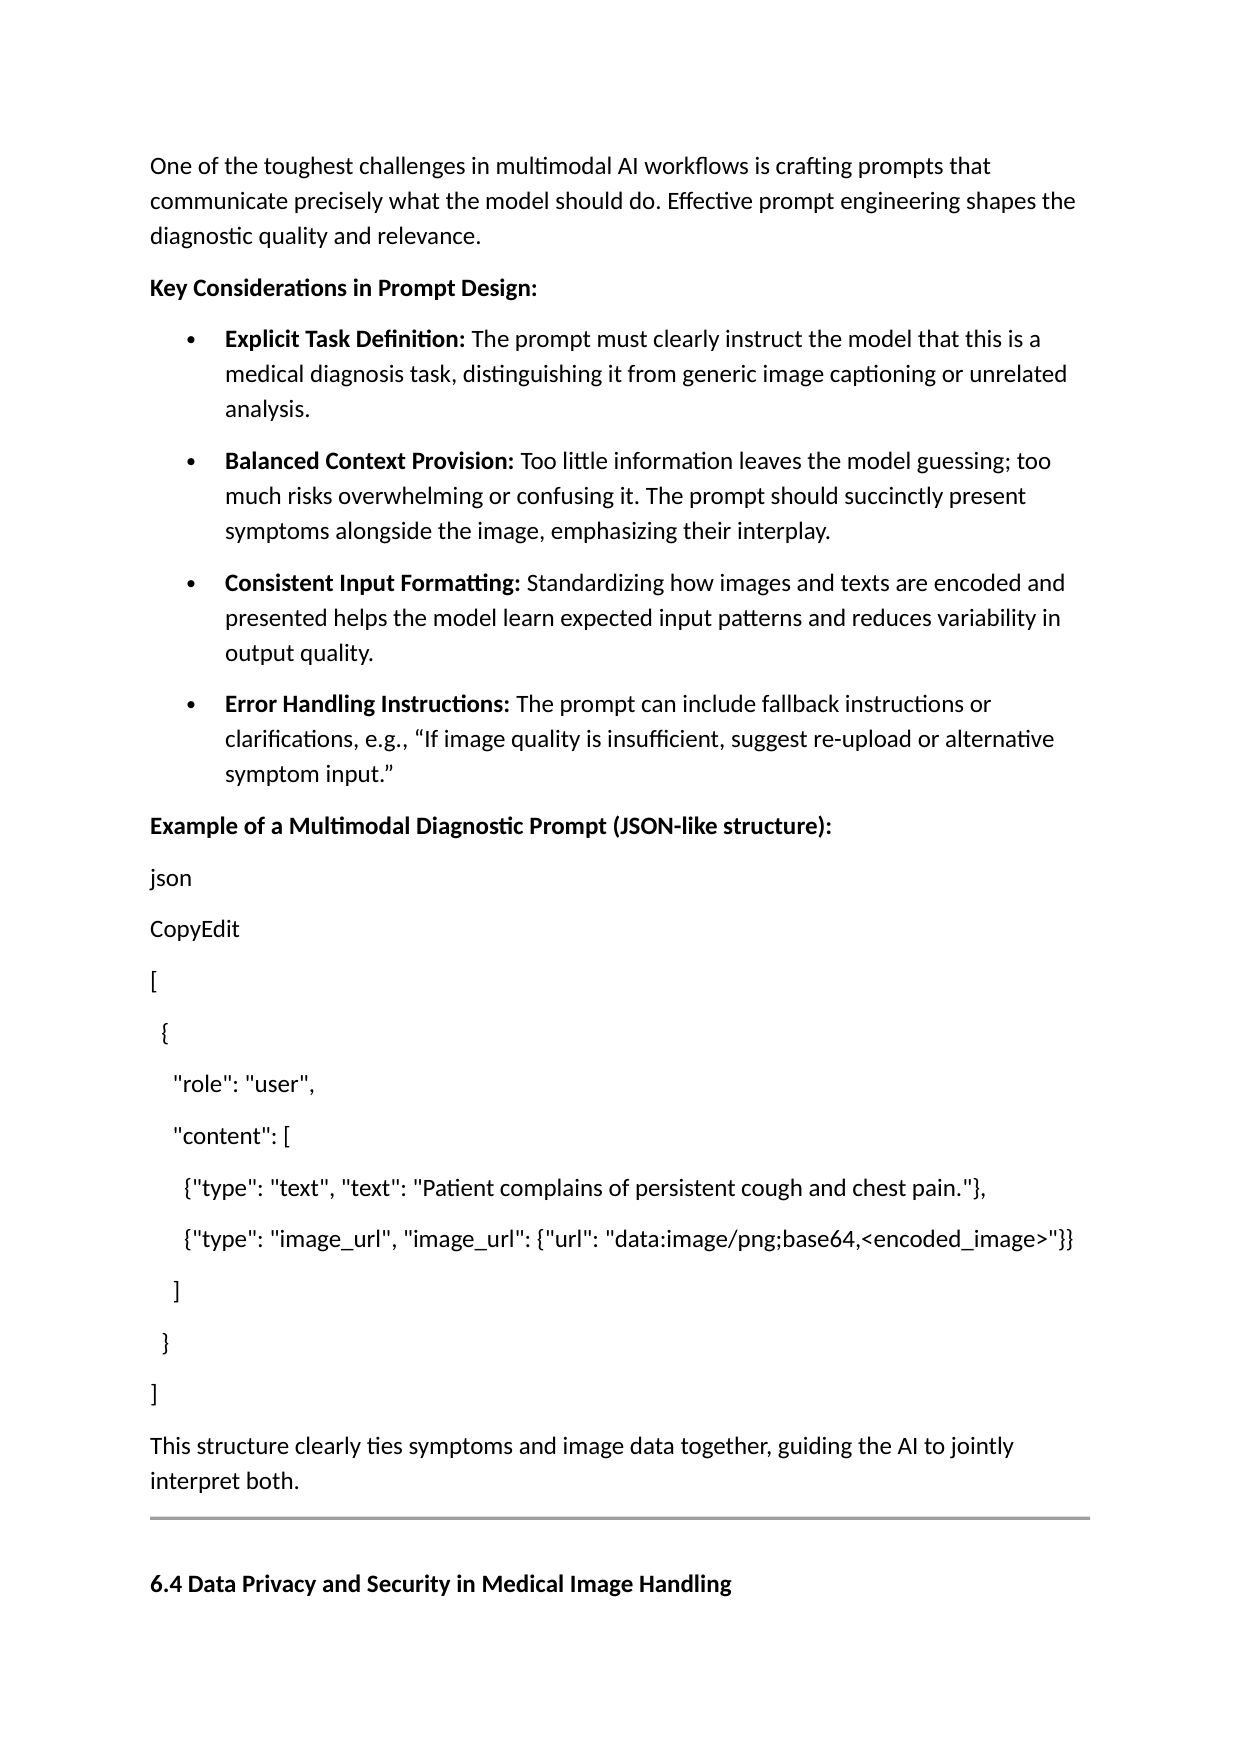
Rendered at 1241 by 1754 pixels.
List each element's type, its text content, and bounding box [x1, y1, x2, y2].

text Key Considerations in Prompt Design: [150, 272, 1090, 302]
text "content": [ [150, 1120, 1090, 1151]
text "role": "user", [150, 1068, 1090, 1099]
text CopyEdit [150, 913, 1090, 944]
text { [150, 1017, 1090, 1047]
list Balanced Context Provision: Too little information leaves the model guessing; too much risks overwhelming or confusing it. The prompt should succinctly present symptoms alongside the image, emphasizing their interplay. [187, 445, 1090, 546]
text {"type": "image_url", "image_url": {"url": "data:image/png;base64,<encoded_image>"}} [150, 1223, 1090, 1254]
text ] [150, 1378, 1090, 1409]
text {"type": "text", "text": "Patient complains of persistent cough and chest pain."}, [150, 1172, 1090, 1202]
text One of the toughest challenges in multimodal AI workflows is crafting prompts that communicate precisely what the model should do. Effective prompt engineering shapes the diagnostic quality and relevance. [150, 150, 1090, 251]
text json [150, 862, 1090, 892]
text [ [150, 965, 1090, 996]
list Error Handling Instructions: The prompt can include fallback instructions or clarifications, e.g., “If image quality is insufficient, suggest re-upload or alternative symptom input.” [187, 688, 1090, 789]
text ] [150, 1275, 1090, 1306]
text } [150, 1327, 1090, 1357]
text 6.4 Data Privacy and Security in Medical Image Handling [150, 1568, 1090, 1599]
list Consistent Input Formatting: Standardizing how images and texts are encoded and presented helps the model learn expected input patterns and reduces variability in output quality. [187, 567, 1090, 667]
list Explicit Task Definition: The prompt must clearly instruct the model that this is a medical diagnosis task, distinguishing it from generic image captioning or unrelated analysis. [187, 323, 1090, 424]
text Example of a Multimodal Diagnostic Prompt (JSON-like structure): [150, 810, 1090, 841]
text This structure clearly ties symptoms and image data together, guiding the AI to jointly interpret both. [150, 1430, 1090, 1496]
